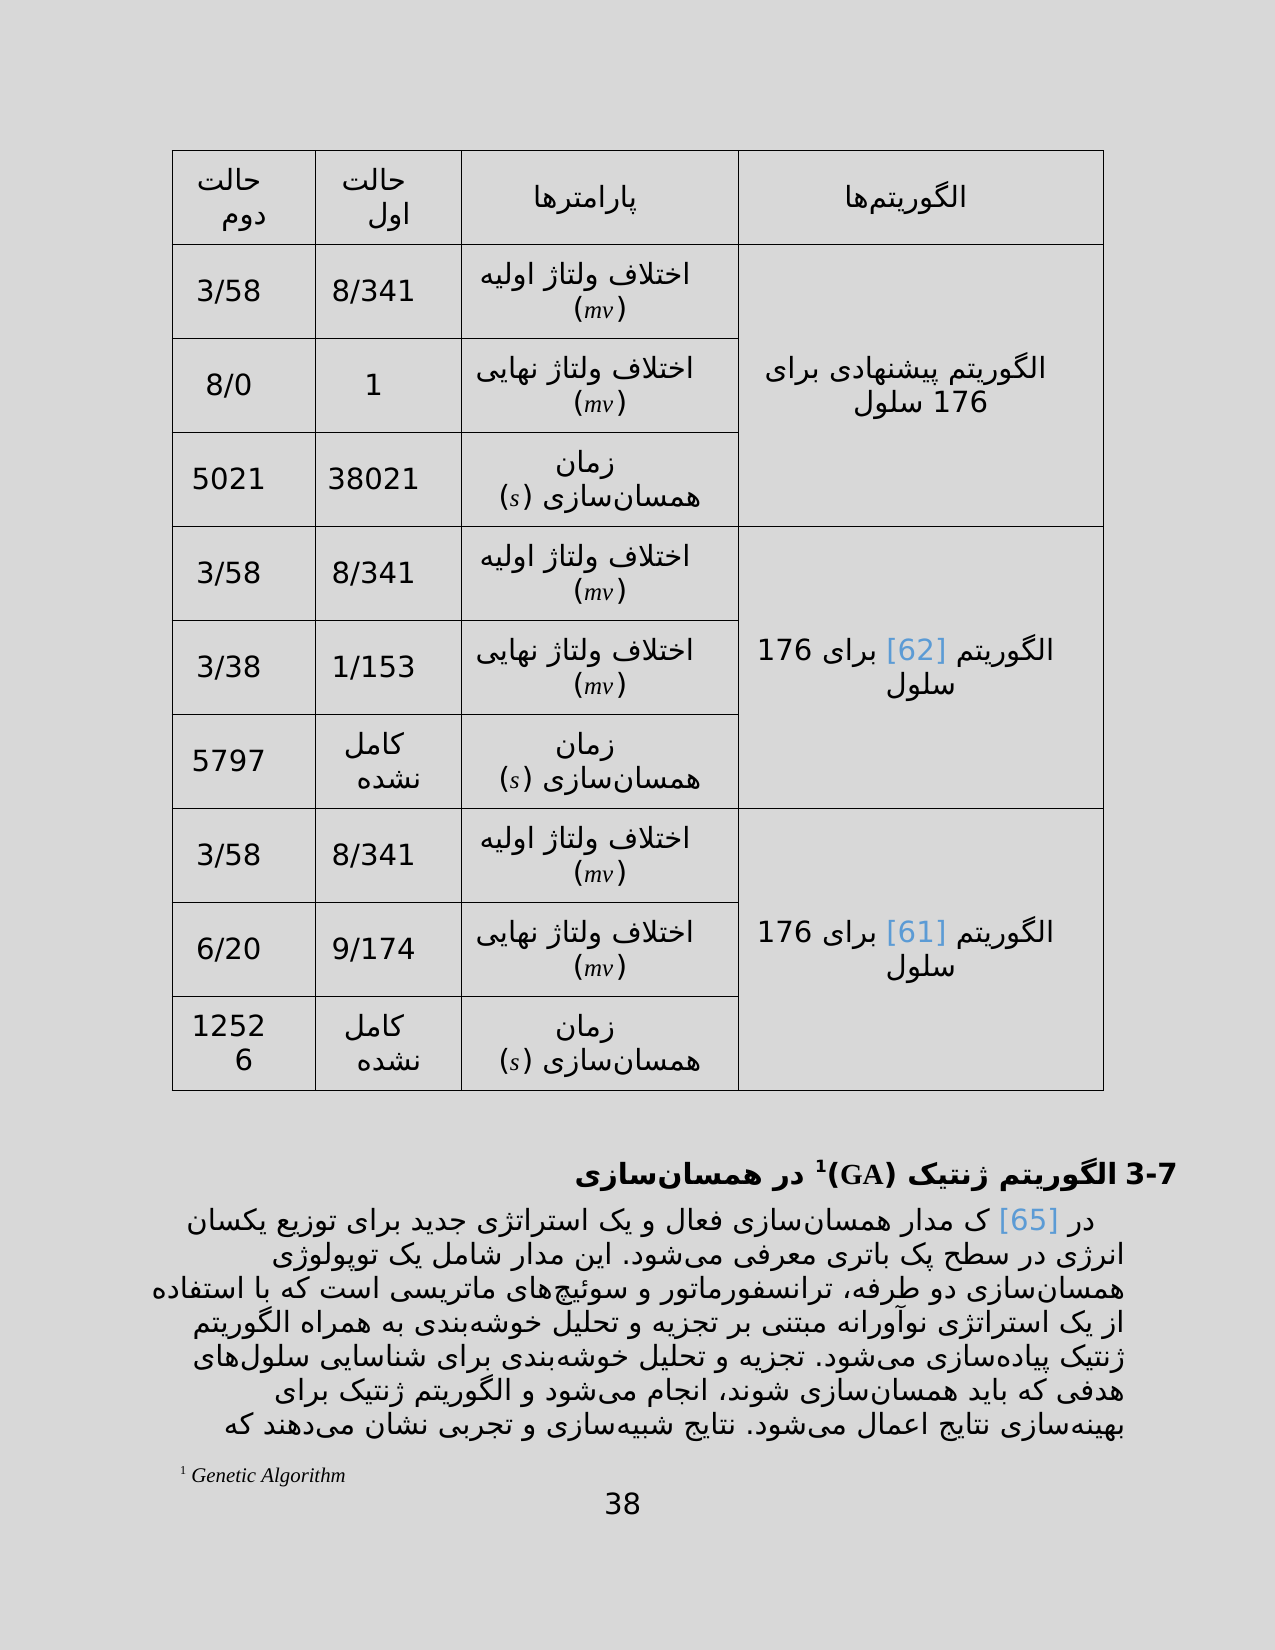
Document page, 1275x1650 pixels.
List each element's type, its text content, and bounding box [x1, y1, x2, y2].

table_cell اختلاف ولتاژ نهایی (mv) [462, 903, 738, 996]
subtitle الگوریتم ژنتیک (GA) در همسان‌سازی [150, 1157, 1125, 1191]
table_cell کامل نشده [316, 997, 461, 1089]
table_cell زمان همسان‌سازی (s) [462, 433, 738, 526]
table_cell 3/38 [173, 621, 315, 714]
table_cell اختلاف ولتاژ اولیه (mv) [462, 527, 738, 620]
table_cell 9/174 [316, 903, 461, 996]
table_cell 12526 [173, 997, 315, 1089]
table_cell 1/153 [316, 621, 461, 714]
table_header حالت دوم [173, 151, 315, 244]
table_cell اختلاف ولتاژ اولیه (mv) [462, 809, 738, 902]
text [150, 1203, 1125, 1441]
table_cell 1 [316, 339, 461, 432]
table_cell 38021 [316, 433, 461, 526]
table_cell الگوریتم پیشنهادی برای 176 سلول [739, 245, 1103, 526]
table_header پارامتر‌ها [462, 151, 738, 244]
table_cell 8/0 [173, 339, 315, 432]
table_cell الگوریتم [62] برای 176 سلول [739, 527, 1103, 808]
table_cell زمان همسان‌سازی (s) [462, 997, 738, 1089]
table_cell 3/58 [173, 245, 315, 338]
table_cell کامل نشده [316, 715, 461, 808]
table_cell 8/341 [316, 809, 461, 902]
table_cell اختلاف ولتاژ نهایی (mv) [462, 339, 738, 432]
table_header الگوریتم‌ها [739, 151, 1103, 244]
table_header حالت اول [316, 151, 461, 244]
table_cell اختلاف ولتاژ نهایی (mv) [462, 621, 738, 714]
table_cell 3/58 [173, 809, 315, 902]
table_cell 5797 [173, 715, 315, 808]
table_cell 5021 [173, 433, 315, 526]
table_cell 8/341 [316, 245, 461, 338]
table_cell 6/20 [173, 903, 315, 996]
table_cell اختلاف ولتاژ اولیه (mv) [462, 245, 738, 338]
table_cell الگوریتم [61] برای 176 سلول [739, 809, 1103, 1089]
table_cell 8/341 [316, 527, 461, 620]
table_cell 3/58 [173, 527, 315, 620]
table_cell زمان همسان‌سازی (s) [462, 715, 738, 808]
